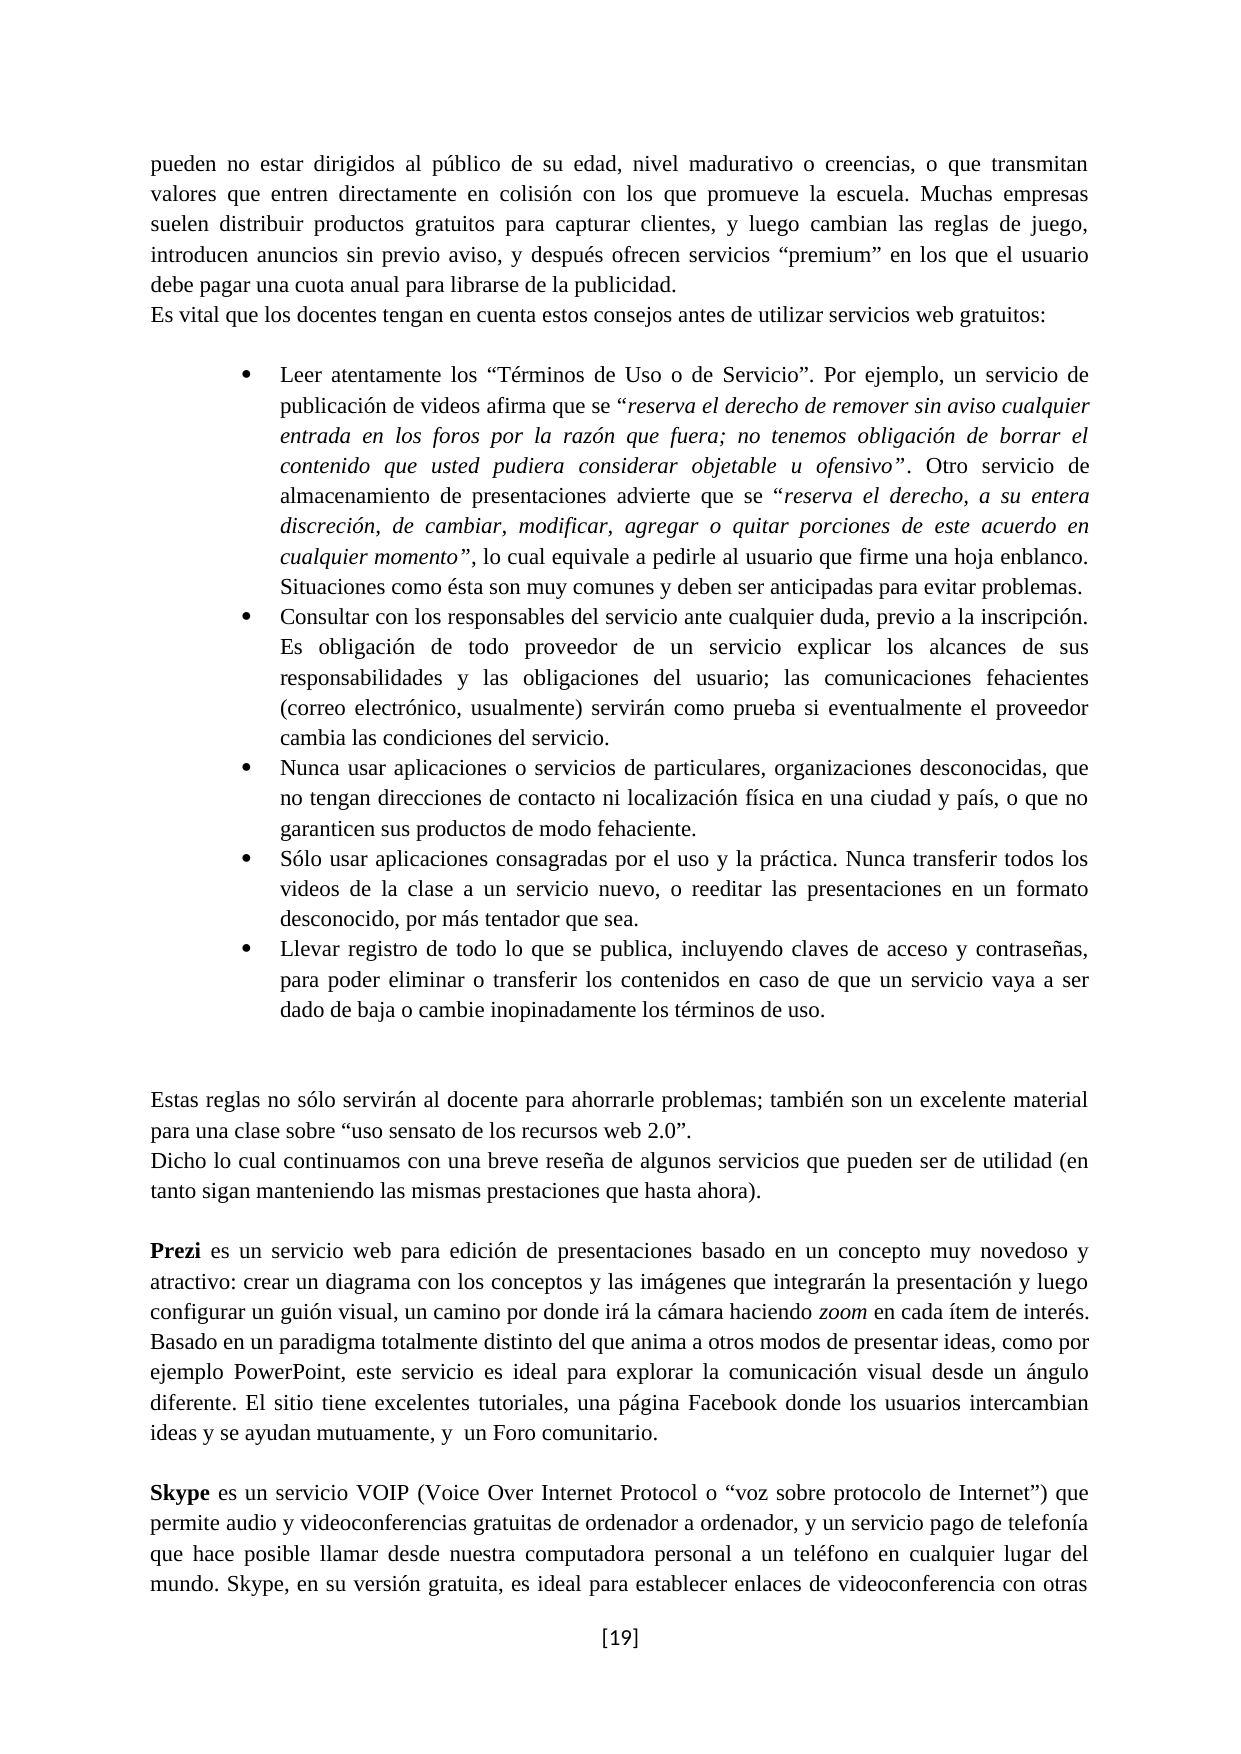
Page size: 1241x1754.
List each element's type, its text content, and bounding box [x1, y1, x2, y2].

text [150, 1479, 1090, 1596]
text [150, 150, 1090, 297]
text Dicho lo cual continuamos con una breve reseña de algunos servicios que pueden ser de utilidad (en tanto sigan manteniendo las mismas prestaciones que hasta ahora). [150, 1147, 1090, 1203]
list Sólo usar aplicaciones consagradas por el uso y la práctica. Nunca transferir todos los videos de la clase a un servicio nuevo, o reeditar las presentaciones en un formato desconocido, por más tentador que sea. [242, 845, 1090, 932]
text Prezi es un servicio web para edición de presentaciones basado en un concepto muy novedoso y atractivo: crear un diagrama con los conceptos y las imágenes que integrarán la presentación y luego configurar un guión visual, un camino por donde irá la cámara haciendo zoom en cada ítem de interés. Basado en un paradigma totalmente distinto del que anima a otros modos de presentar ideas, como por ejemplo PowerPoint, este servicio es ideal para explorar la comunicación visual desde un ángulo diferente. El sitio tiene excelentes tutoriales, una página Facebook donde los usuarios intercambian ideas y se ayudan mutuamente, y un Foro comunitario. [150, 1237, 1090, 1445]
list Leer atentamente los “Términos de Uso o de Servicio”. Por ejemplo, un servicio de publicación de videos afirma que se “reserva el derecho de remover sin aviso cualquier entrada en los foros por la razón que fuera; no tenemos obligación de borrar el contenido que usted pudiera considerar objetable u ofensivo”. Otro servicio de almacenamiento de presentaciones advierte que se “reserva el derecho, a su entera discreción, de cambiar, modificar, agregar o quitar porciones de este acuerdo en cualquier momento”, lo cual equivale a pedirle al usuario que firme una hoja enblanco. Situaciones como ésta son muy comunes y deben ser anticipadas para evitar problemas. [242, 361, 1090, 599]
list Consultar con los responsables del servicio ante cualquier duda, previo a la inscripción. Es obligación de todo proveedor de un servicio explicar los alcances de sus responsabilidades y las obligaciones del usuario; las comunicaciones fehacientes (correo electrónico, usualmente) servirán como prueba si eventualmente el proveedor cambia las condiciones del servicio. [242, 603, 1090, 750]
text Estas reglas no sólo servirán al docente para ahorrarle problemas; también son un excelente material para una clase sobre “uso sensato de los recursos web 2.0”. [150, 1086, 1090, 1143]
list Llevar registro de todo lo que se publica, incluyendo claves de acceso y contraseñas, para poder eliminar o transferir los contenidos en caso de que un servicio vaya a ser dado de baja o cambie inopinadamente los términos de uso. [242, 935, 1090, 1022]
text Es vital que los docentes tengan en cuenta estos consejos antes de utilizar servicios web gratuitos: [150, 301, 1090, 327]
list Nunca usar aplicaciones o servicios de particulares, organizaciones desconocidas, que no tengan direcciones de contacto ni localización física en una ciudad y país, o que no garanticen sus productos de modo fehaciente. [242, 754, 1090, 841]
